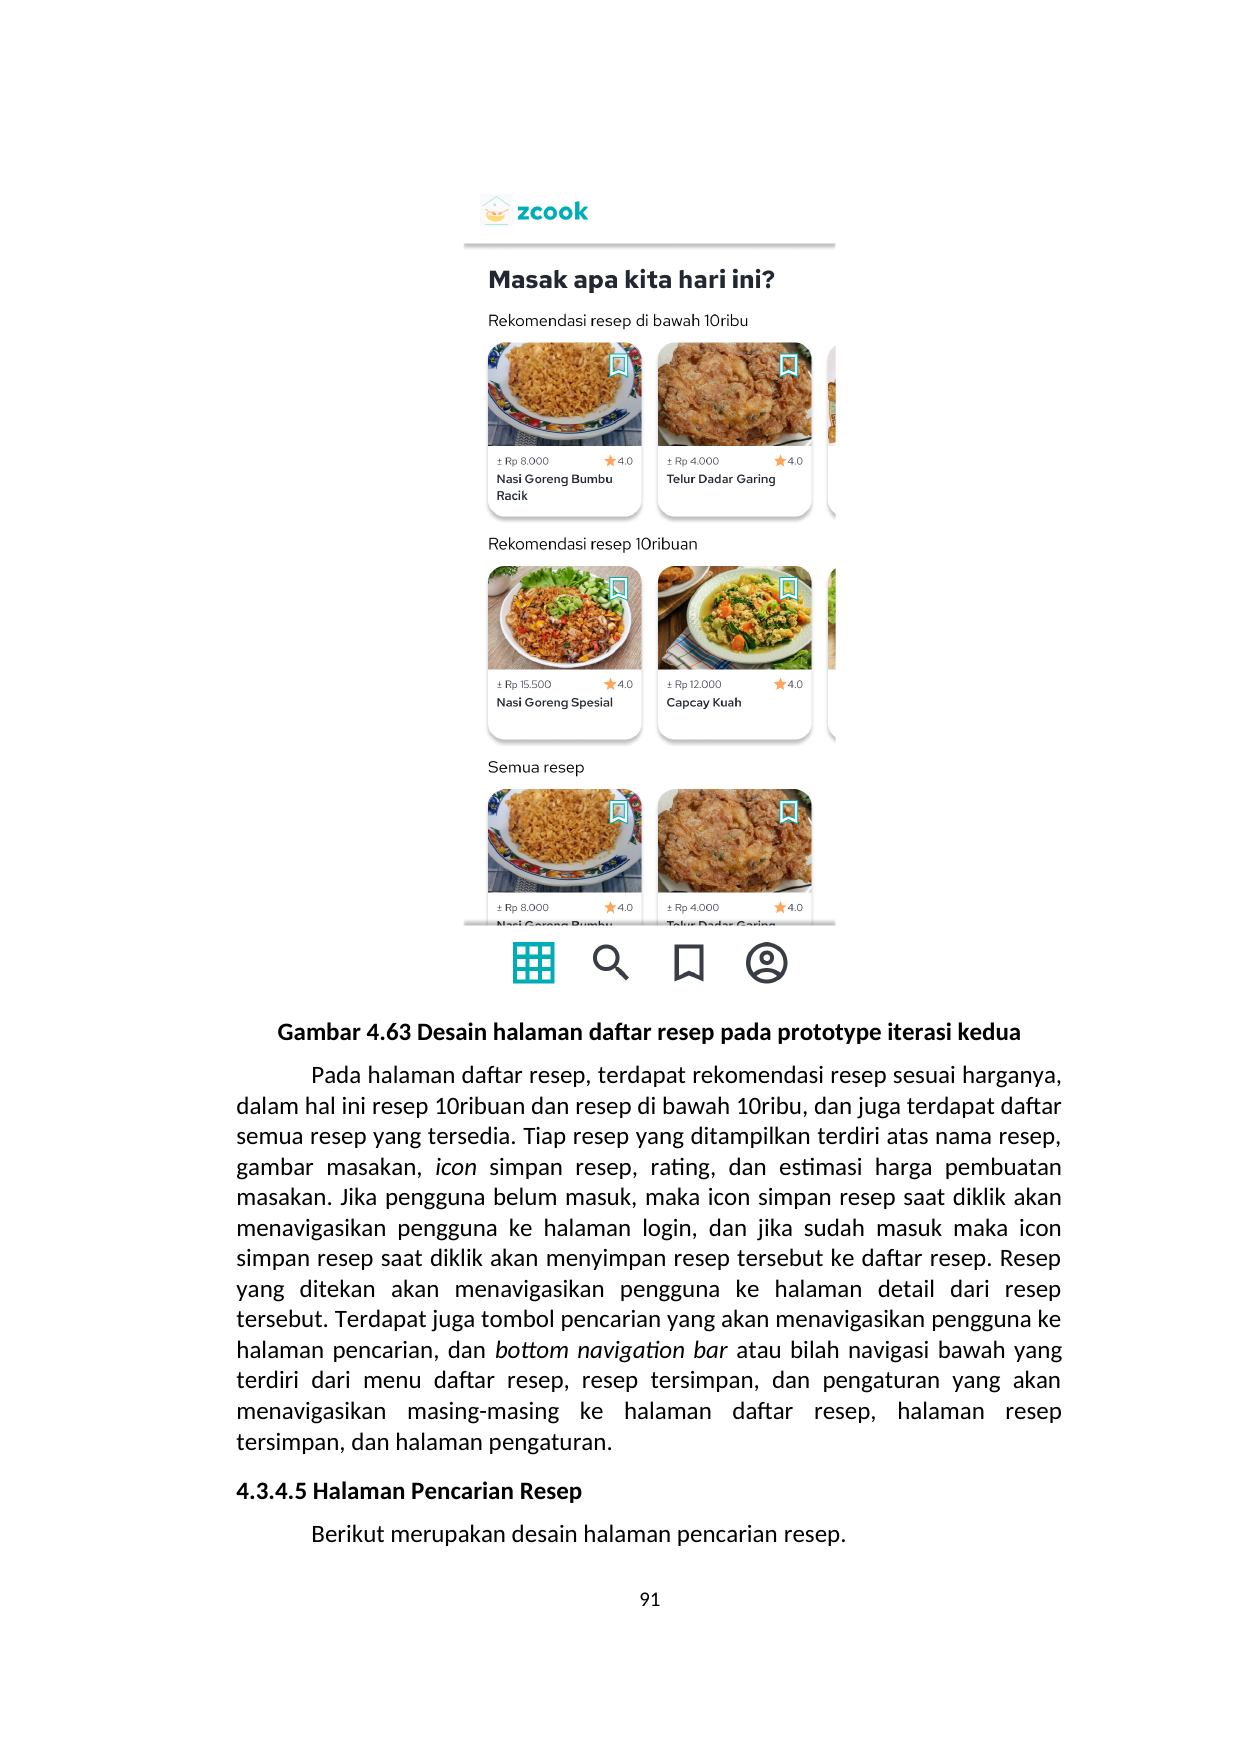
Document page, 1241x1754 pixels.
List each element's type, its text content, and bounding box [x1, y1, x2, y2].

text Pada halaman daftar resep, terdapat rekomendasi resep sesuai harganya, dalam hal ini resep 10ribuan dan resep di bawah 10ribu, dan juga terdapat daftar semua resep yang tersedia. Tiap resep yang ditampilkan terdiri atas nama resep, gambar masakan, icon simpan resep, rating, dan estimasi harga pembuatan masakan. Jika pengguna belum masuk, maka icon simpan resep saat diklik akan menavigasikan pengguna ke halaman login, dan jika sudah masuk maka icon simpan resep saat diklik akan menyimpan resep tersebut ke daftar resep. Resep yang ditekan akan menavigasikan pengguna ke halaman detail dari resep tersebut. Terdapat juga tombol pencarian yang akan menavigasikan pengguna ke halaman pencarian, dan bottom navigation bar atau bilah navigasi bawah yang terdiri dari menu daftar resep, resep tersimpan, dan pengaturan yang akan menavigasikan masing-masing ke halaman daftar resep, halaman resep tersimpan, dan halaman pengaturan. [236, 1059, 1063, 1456]
text Berikut merupakan desain halaman pencarian resep. [236, 1518, 1063, 1548]
subtitle Halaman Pencarian Resep [236, 1475, 1063, 1506]
picture [463, 177, 836, 1004]
